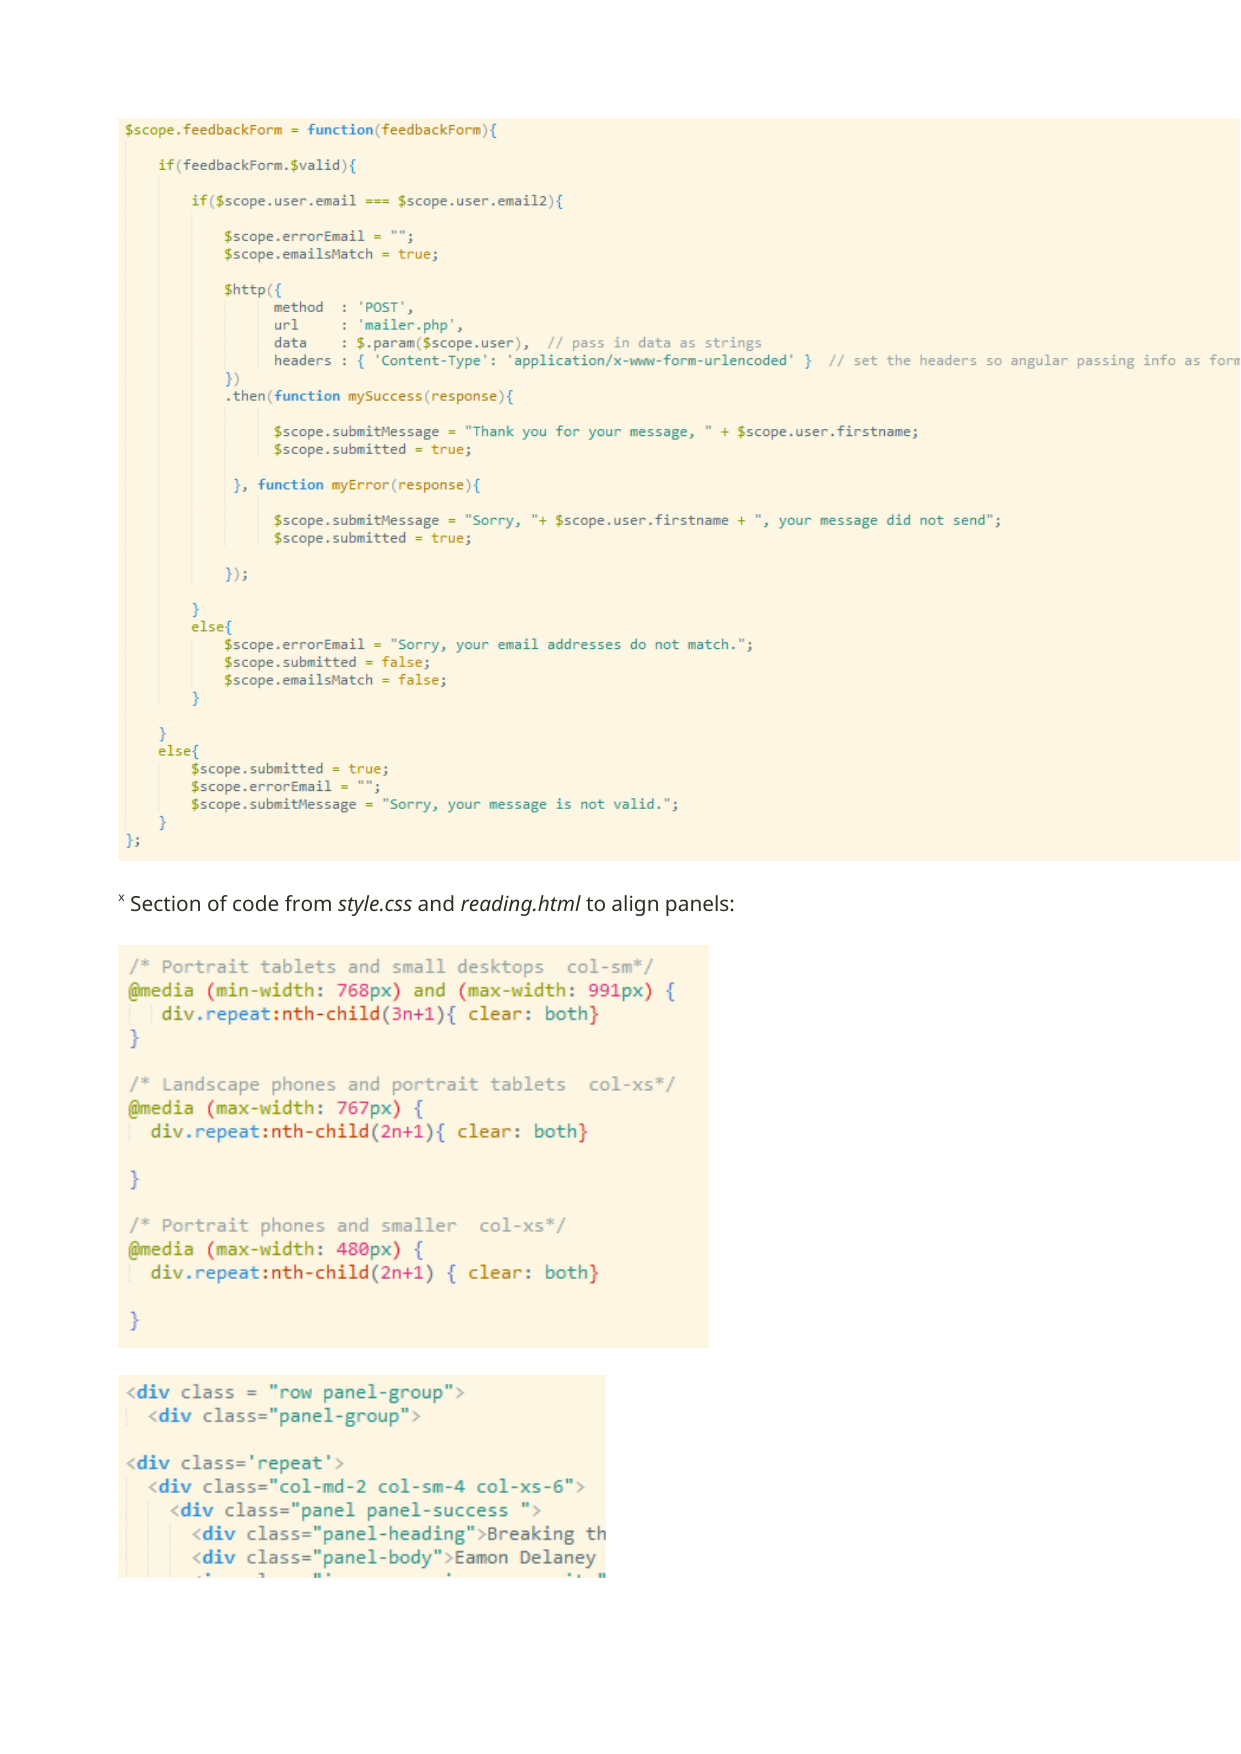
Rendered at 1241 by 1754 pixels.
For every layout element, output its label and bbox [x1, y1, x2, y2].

picture [118, 1375, 606, 1578]
picture [118, 945, 709, 1348]
picture [118, 118, 1241, 861]
